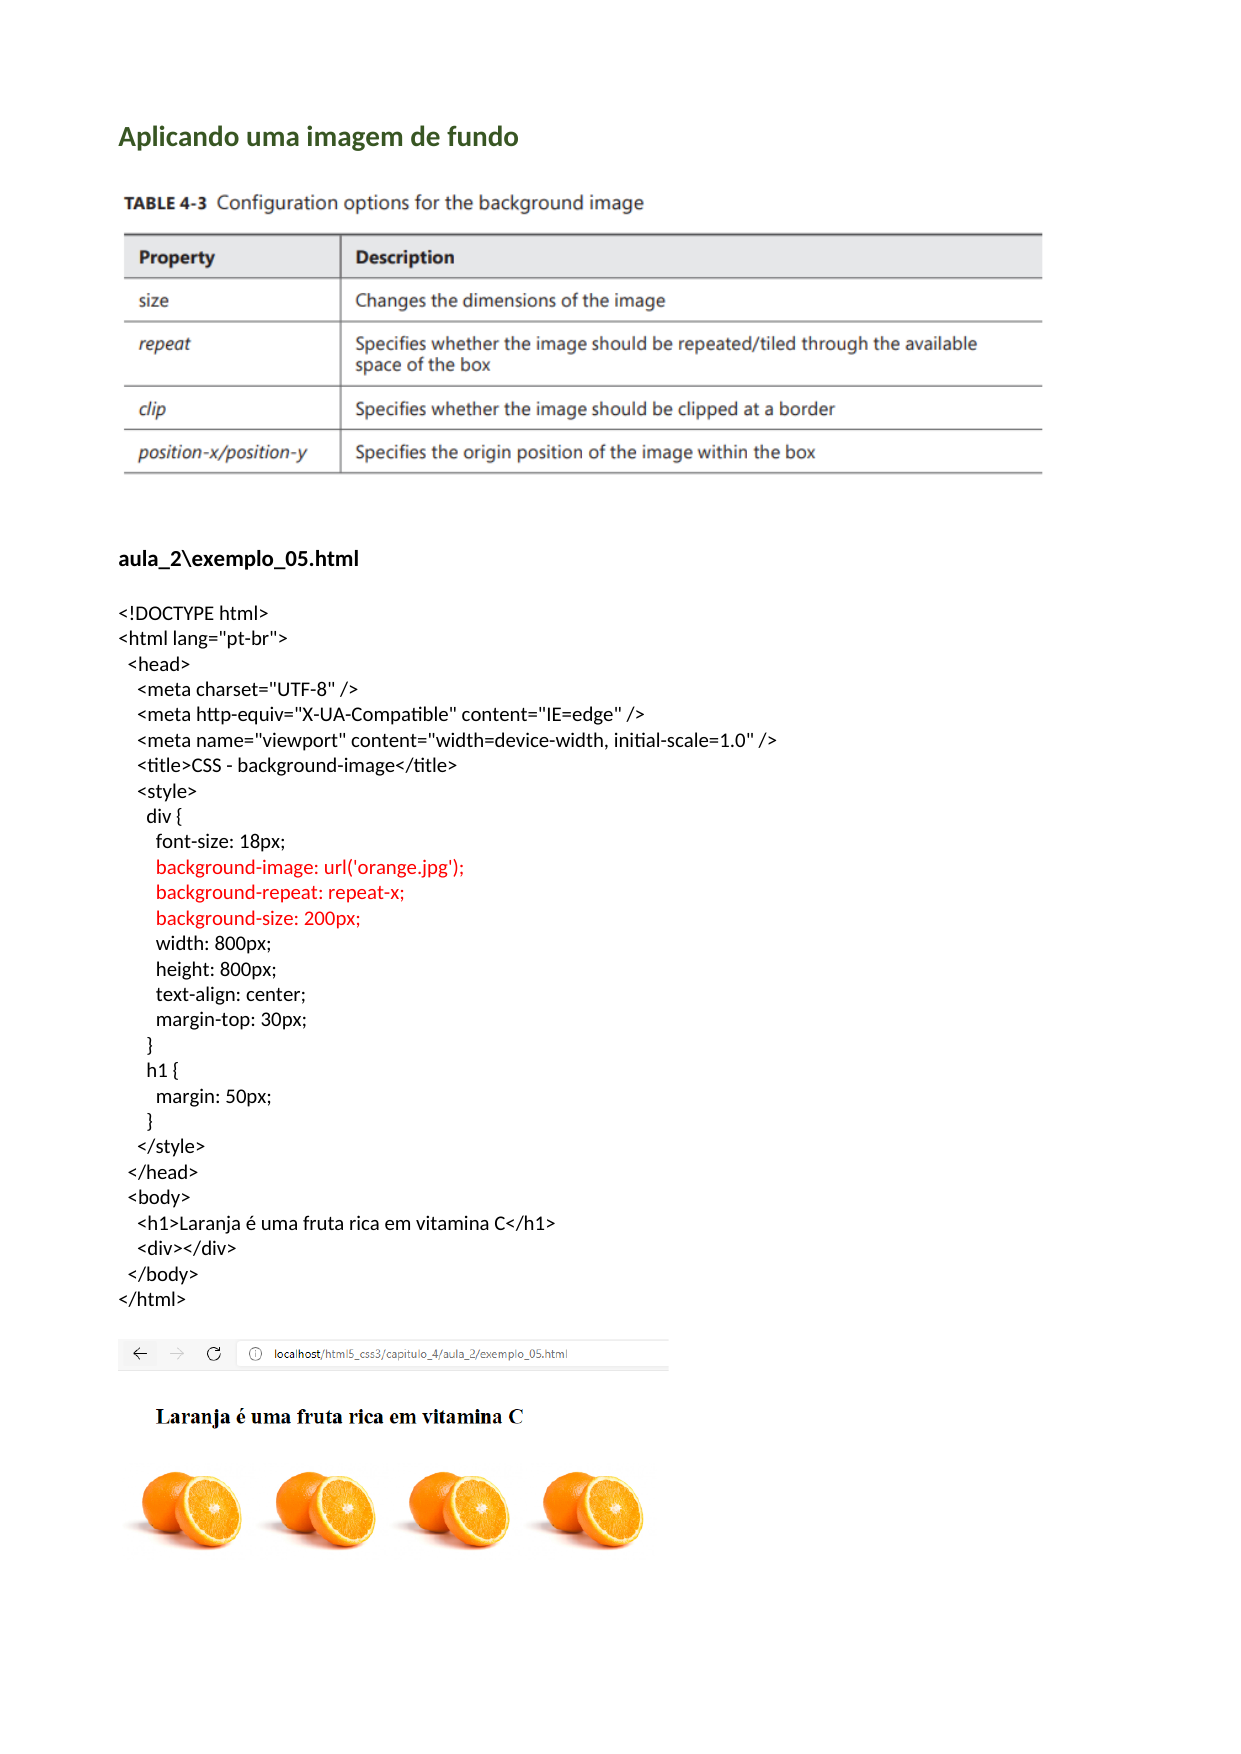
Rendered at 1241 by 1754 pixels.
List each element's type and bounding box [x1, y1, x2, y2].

picture [118, 181, 1050, 488]
picture [118, 1339, 669, 1566]
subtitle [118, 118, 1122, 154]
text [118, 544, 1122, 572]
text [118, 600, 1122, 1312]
